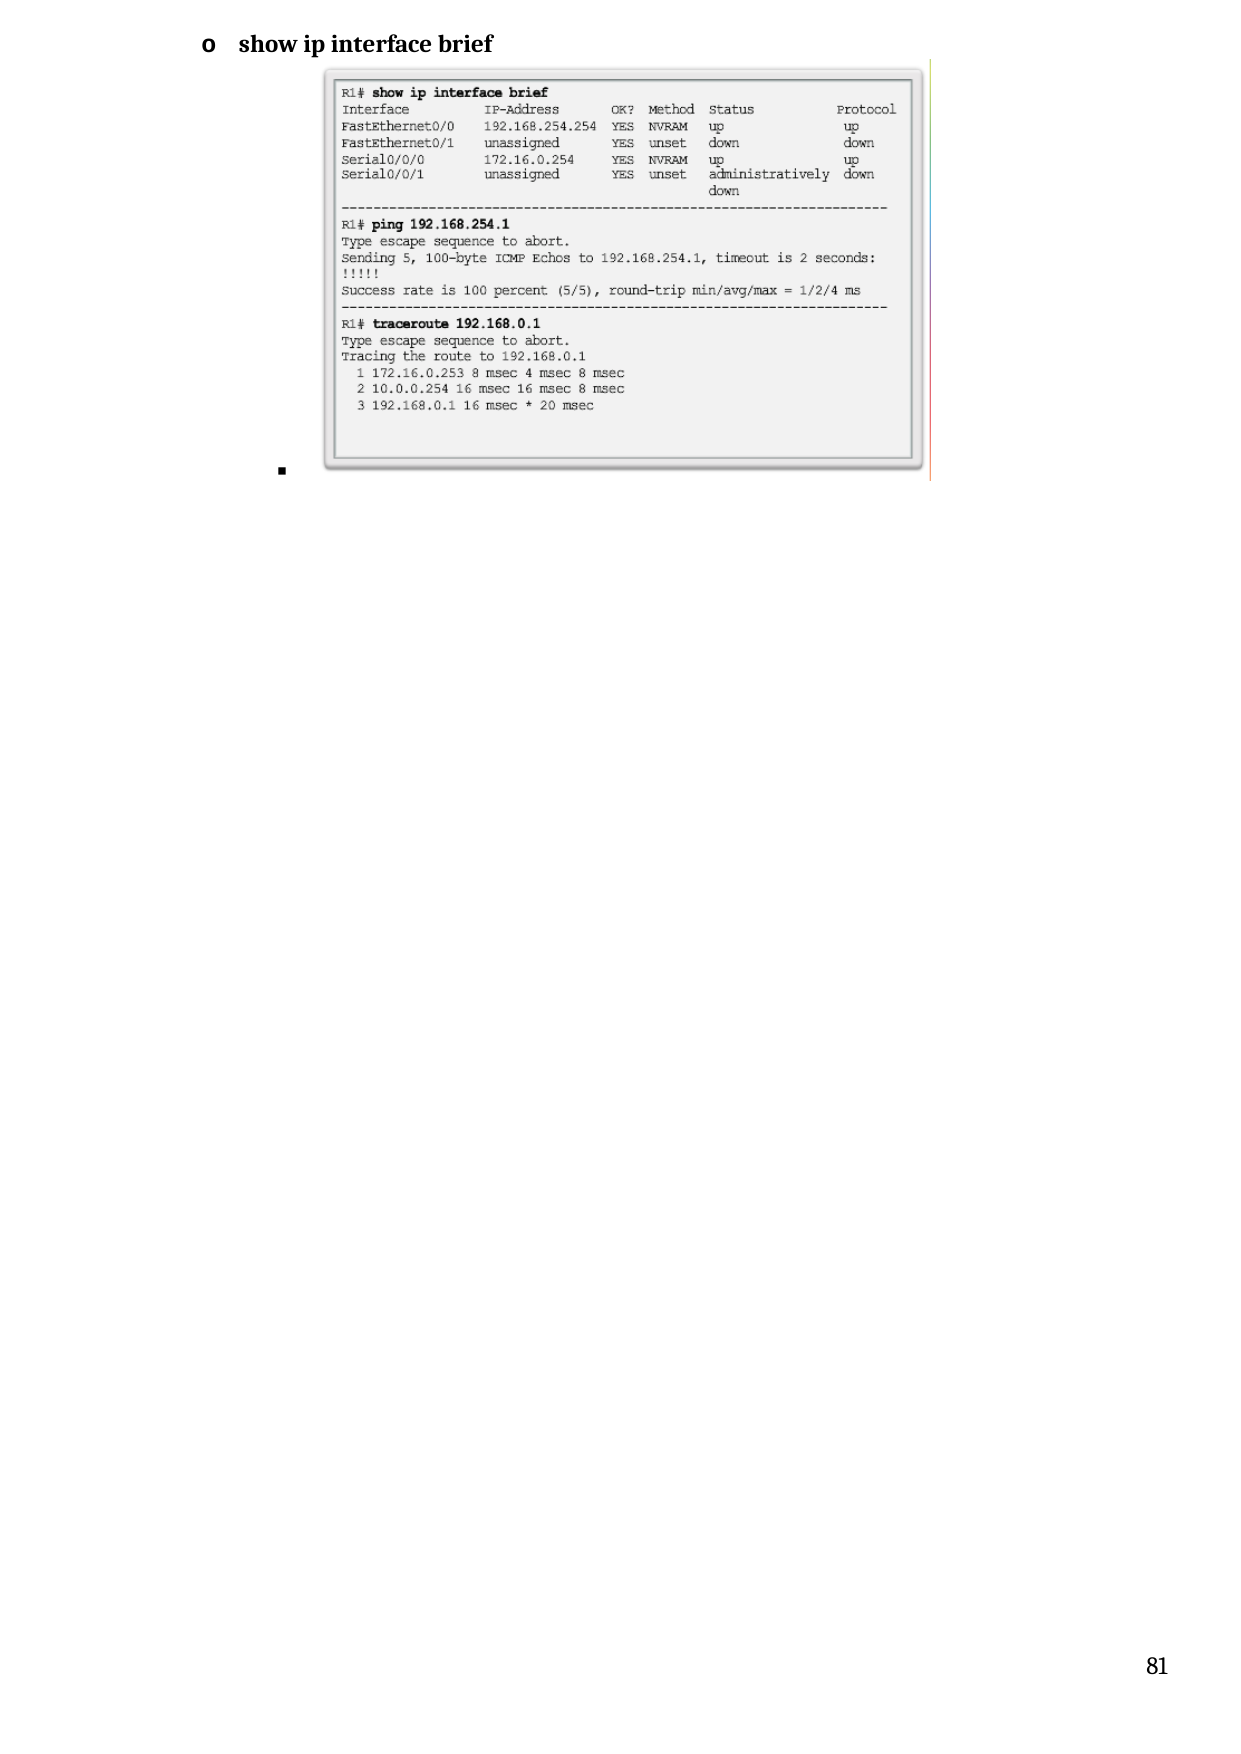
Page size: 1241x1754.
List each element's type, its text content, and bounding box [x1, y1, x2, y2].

list show ip interface brief [201, 29, 1167, 59]
picture [313, 59, 931, 481]
